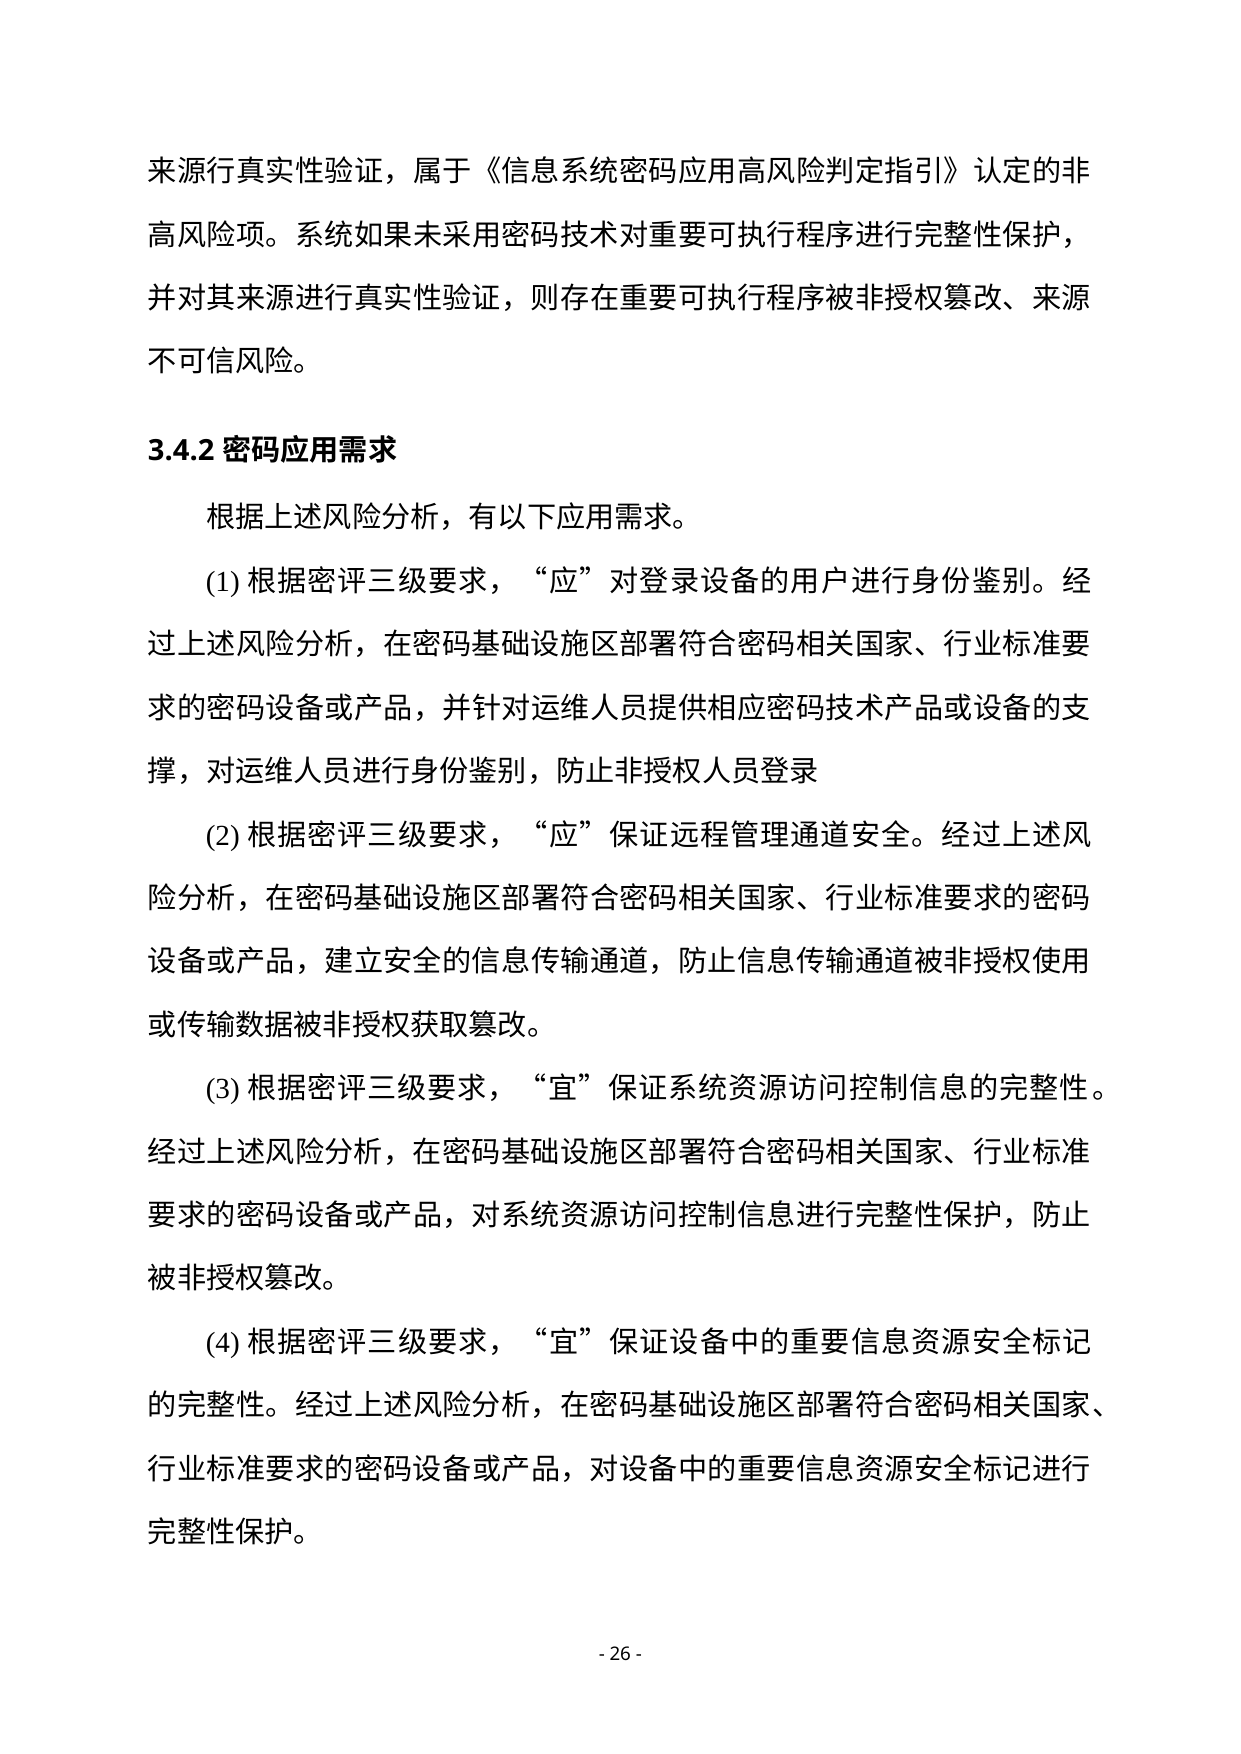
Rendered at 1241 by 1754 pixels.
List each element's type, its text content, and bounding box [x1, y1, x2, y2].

list 根据密评三级要求，“宜”保证设备中的重要信息资源安全标记的完整性。经过上述风险分析，在密码基础设施区部署符合密码相关国家、行业标准要求的密码设备或产品，对设备中的重要信息资源安全标记进行完整性保护。 [148, 1318, 1092, 1551]
list 根据密评三级要求，“宜”保证系统资源访问控制信息的完整性。经过上述风险分析，在密码基础设施区部署符合密码相关国家、行业标准要求的密码设备或产品，对系统资源访问控制信息进行完整性保护，防止被非授权篡改。 [148, 1065, 1092, 1297]
text 根据上述风险分析，有以下应用需求。 [148, 494, 1092, 536]
list 根据密评三级要求，“应”保证远程管理通道安全。经过上述风险分析，在密码基础设施区部署符合密码相关国家、行业标准要求的密码设备或产品，建立安全的信息传输通道，防止信息传输通道被非授权使用或传输数据被非授权获取篡改。 [148, 811, 1092, 1044]
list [148, 148, 1092, 380]
list 根据密评三级要求，“应”对登录设备的用户进行身份鉴别。经过上述风险分析，在密码基础设施区部署符合密码相关国家、行业标准要求的密码设备或产品，并针对运维人员提供相应密码技术产品或设备的支撑，对运维人员进行身份鉴别，防止非授权人员登录 [148, 557, 1092, 790]
subtitle 3.4.2 密码应用需求 [148, 426, 1092, 469]
